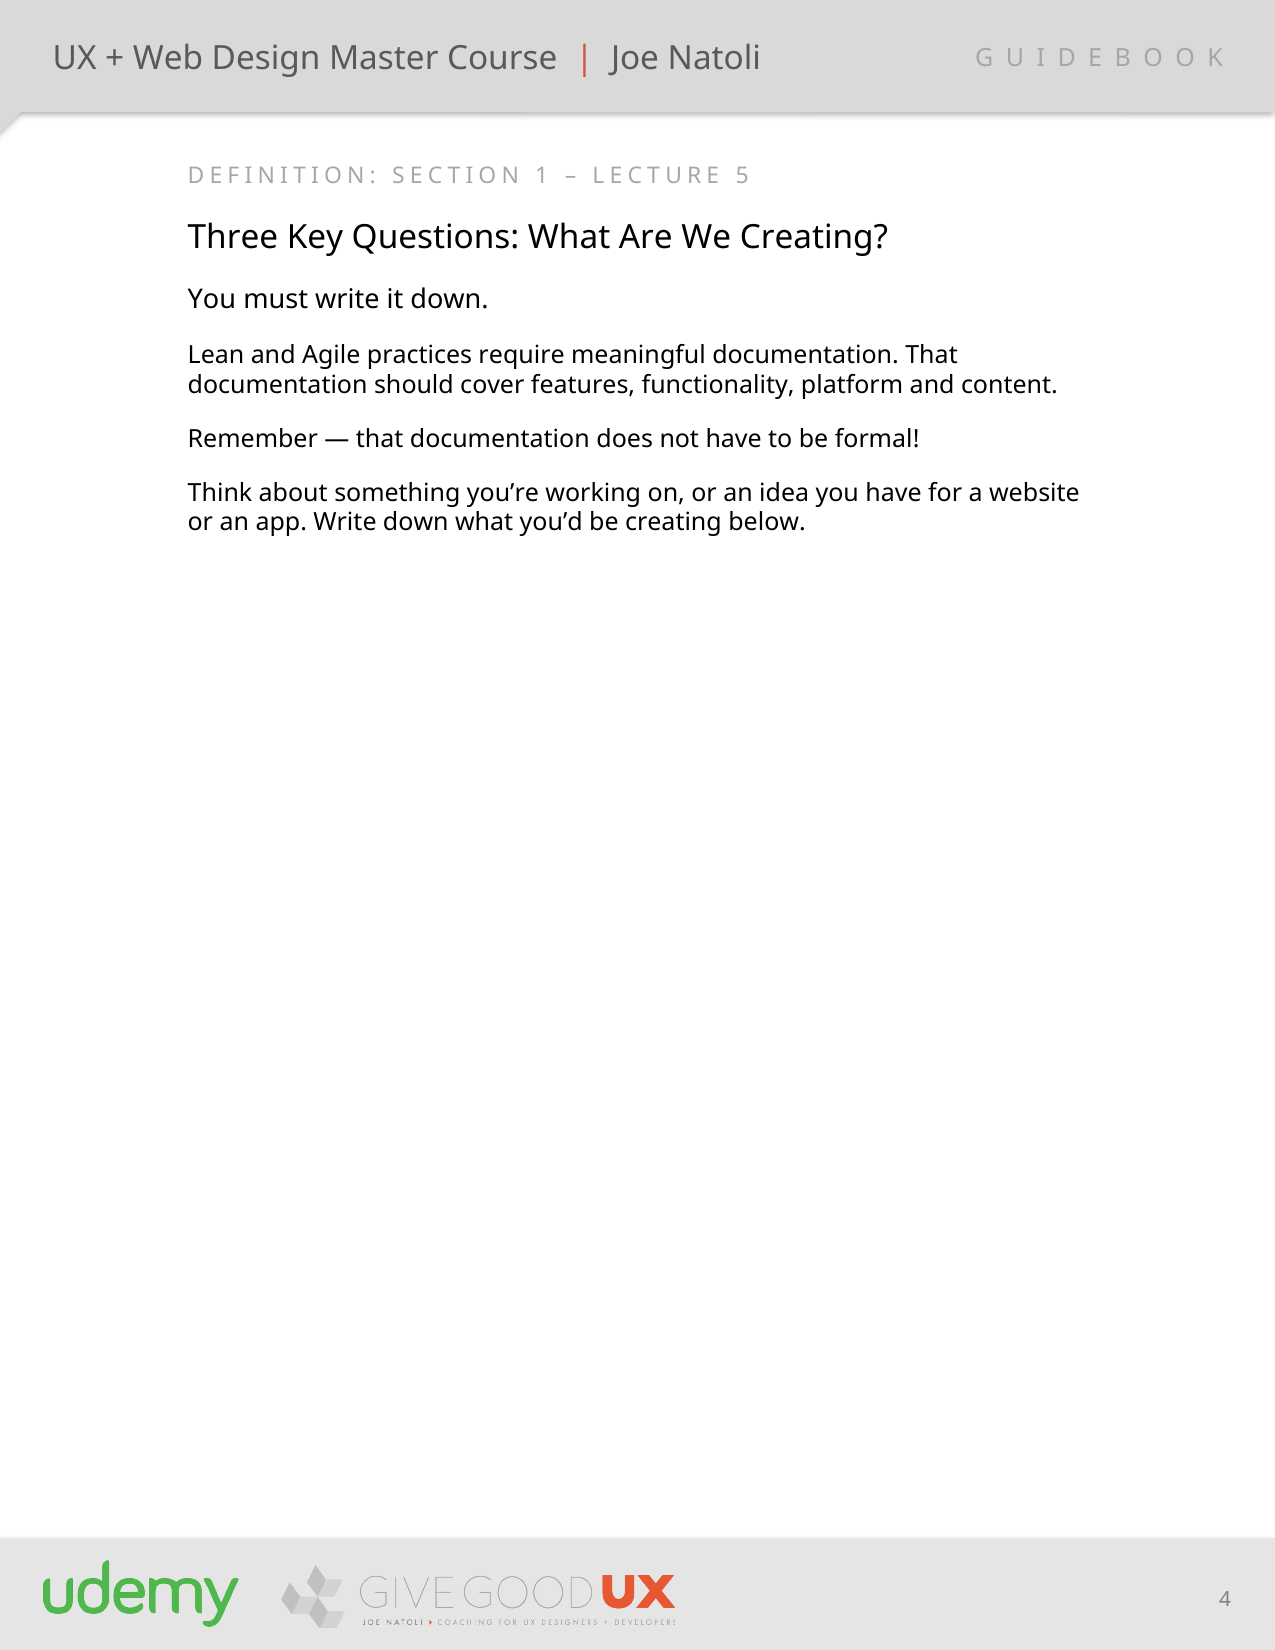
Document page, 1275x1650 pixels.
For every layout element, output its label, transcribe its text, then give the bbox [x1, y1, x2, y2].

text Remember — that documentation does not have to be formal! [187, 424, 1087, 453]
text Think about something you’re working on, or an idea you have for a website or an app. Write down what you’d be creating below. [187, 478, 1087, 536]
text You must write it down. [187, 278, 1087, 316]
picture [281, 1565, 675, 1628]
text definition: Section 1 – Lecture 5 [187, 159, 1087, 191]
text Three Key Questions: What Are We Creating? [187, 216, 1087, 257]
picture [43, 1560, 239, 1627]
text Lean and Agile practices require meaningful documentation. That documentation should cover features, functionality, platform and content. [187, 341, 1087, 399]
